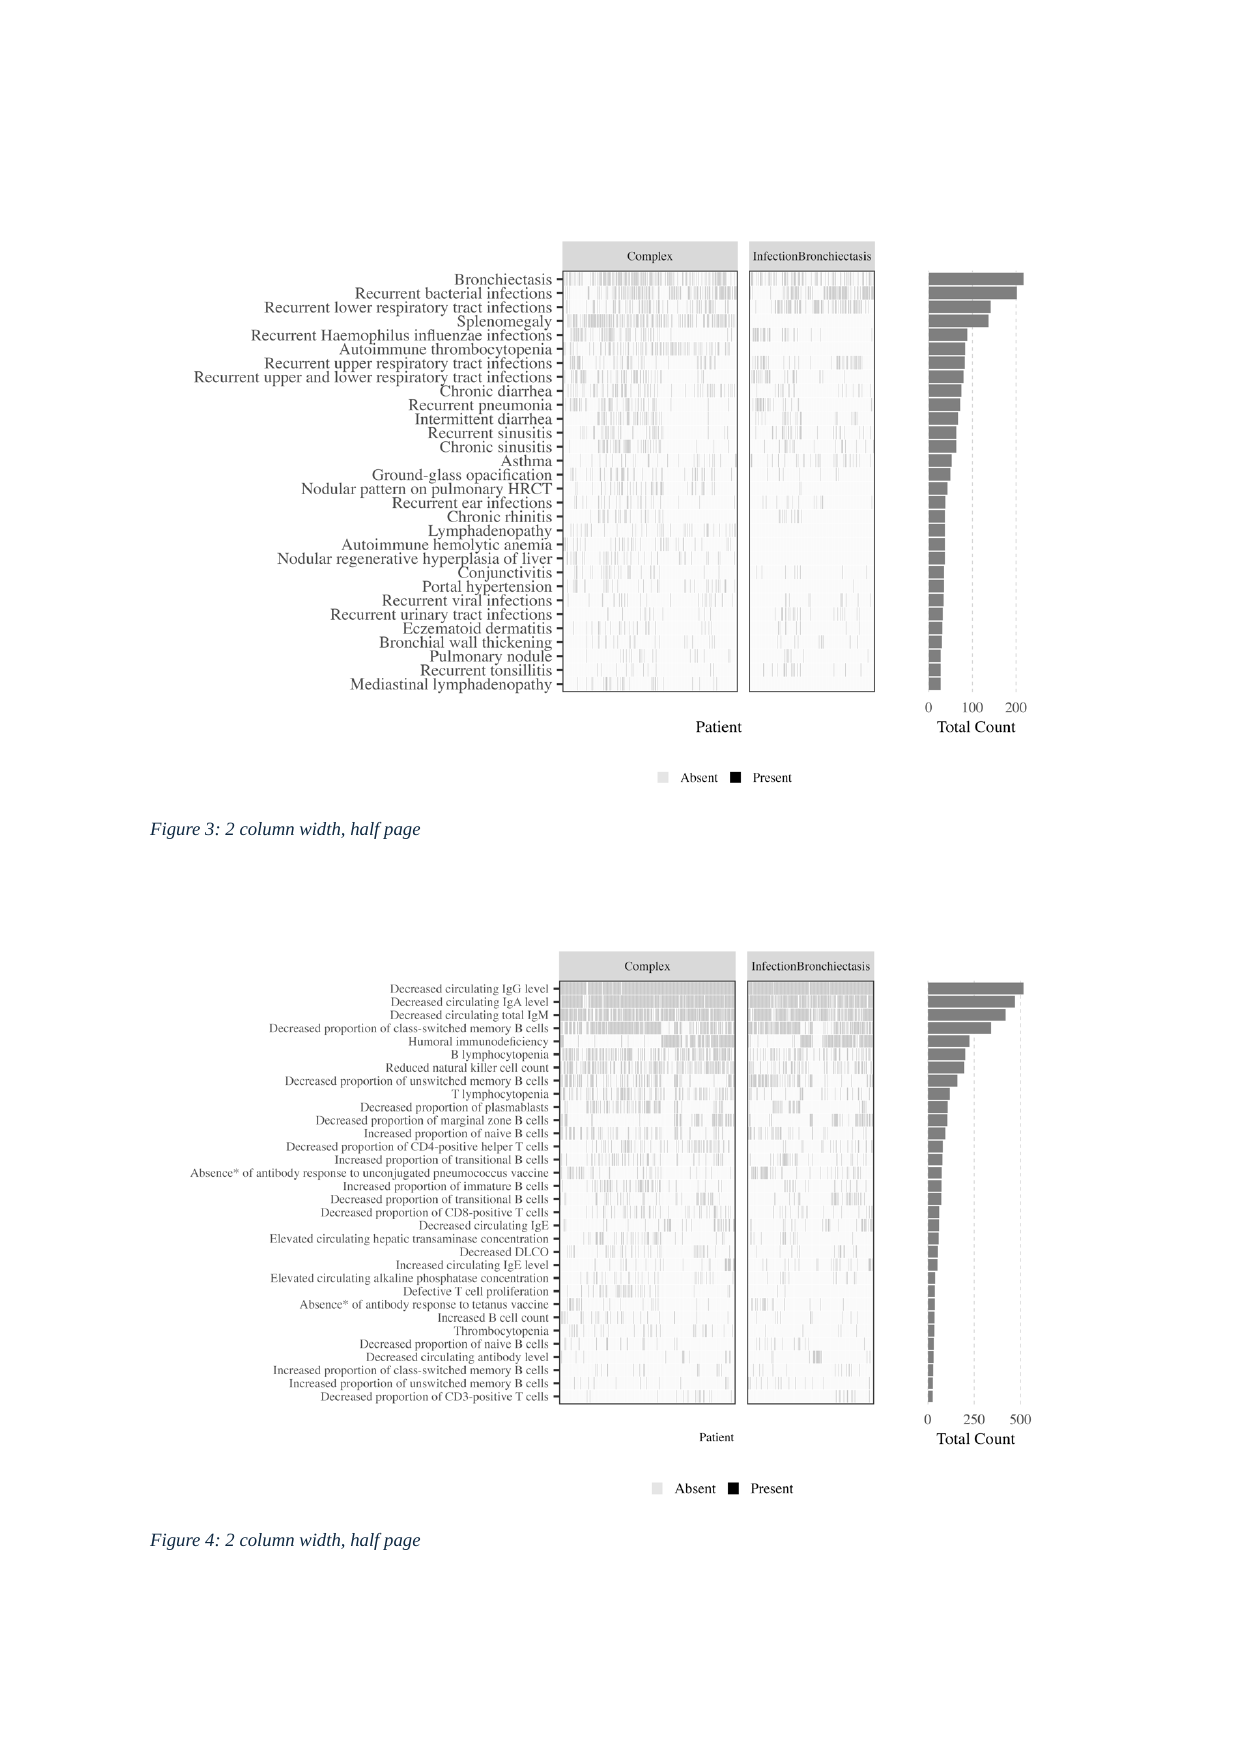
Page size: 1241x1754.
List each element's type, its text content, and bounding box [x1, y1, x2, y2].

text Figure 3: 2 column width, half page [150, 818, 1090, 840]
picture [150, 218, 1050, 819]
text Figure 4: 2 column width, half page [150, 1529, 1090, 1550]
picture [150, 928, 1050, 1529]
